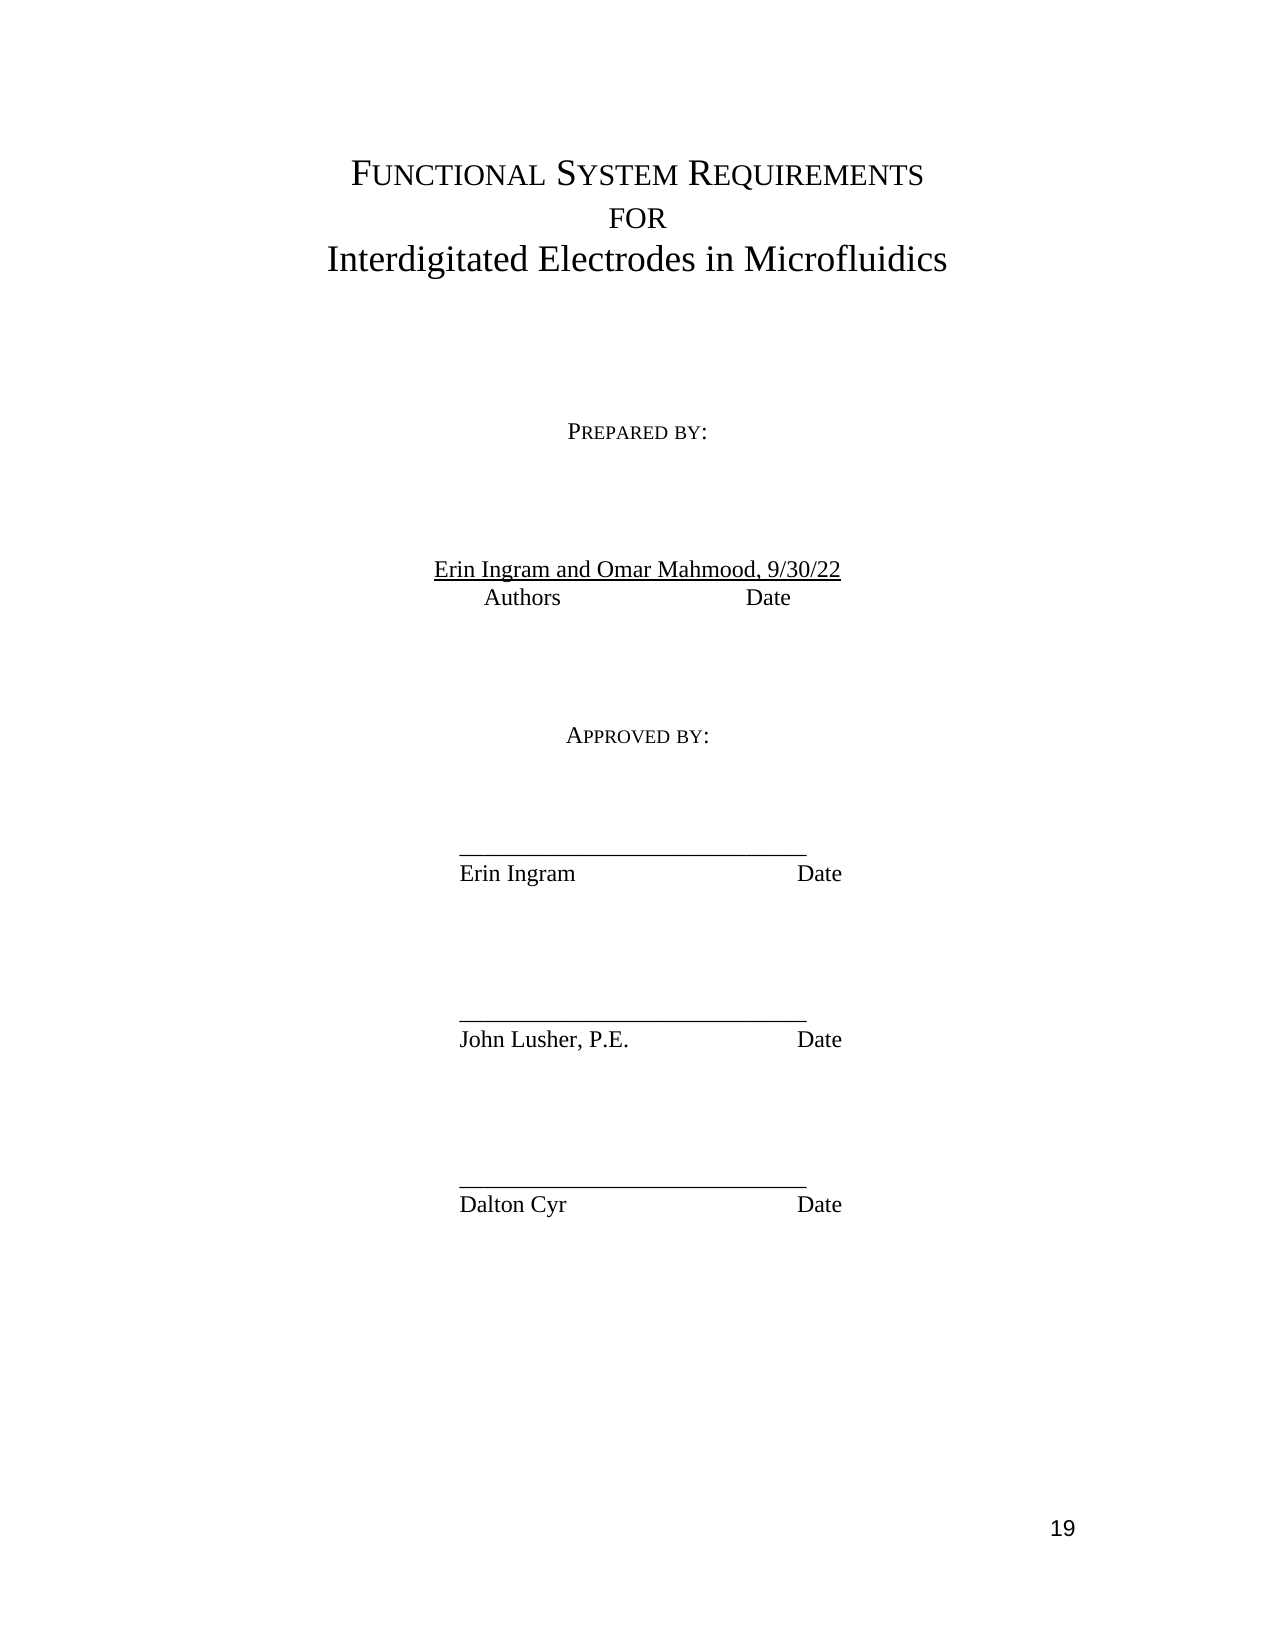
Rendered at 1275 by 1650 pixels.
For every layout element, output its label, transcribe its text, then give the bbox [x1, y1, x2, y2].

text _____________________________ [459, 1163, 1125, 1190]
text John Lusher, P.E. Date [459, 1025, 1125, 1052]
text for [150, 193, 1125, 236]
text Erin Ingram and Omar Mahmood, 9/30/22 [150, 555, 1125, 583]
text Functional System Requirements [150, 150, 1125, 193]
text Interdigitated Electrodes in Microfluidics [150, 236, 1125, 279]
text Authors Date [150, 583, 1125, 611]
text Dalton Cyr Date [459, 1190, 1125, 1218]
text _____________________________ [459, 997, 1125, 1025]
text Approved by: [150, 721, 1125, 749]
text Prepared by: [150, 417, 1125, 445]
text Erin Ingram Date [459, 859, 1125, 887]
text _____________________________ [459, 831, 1125, 859]
